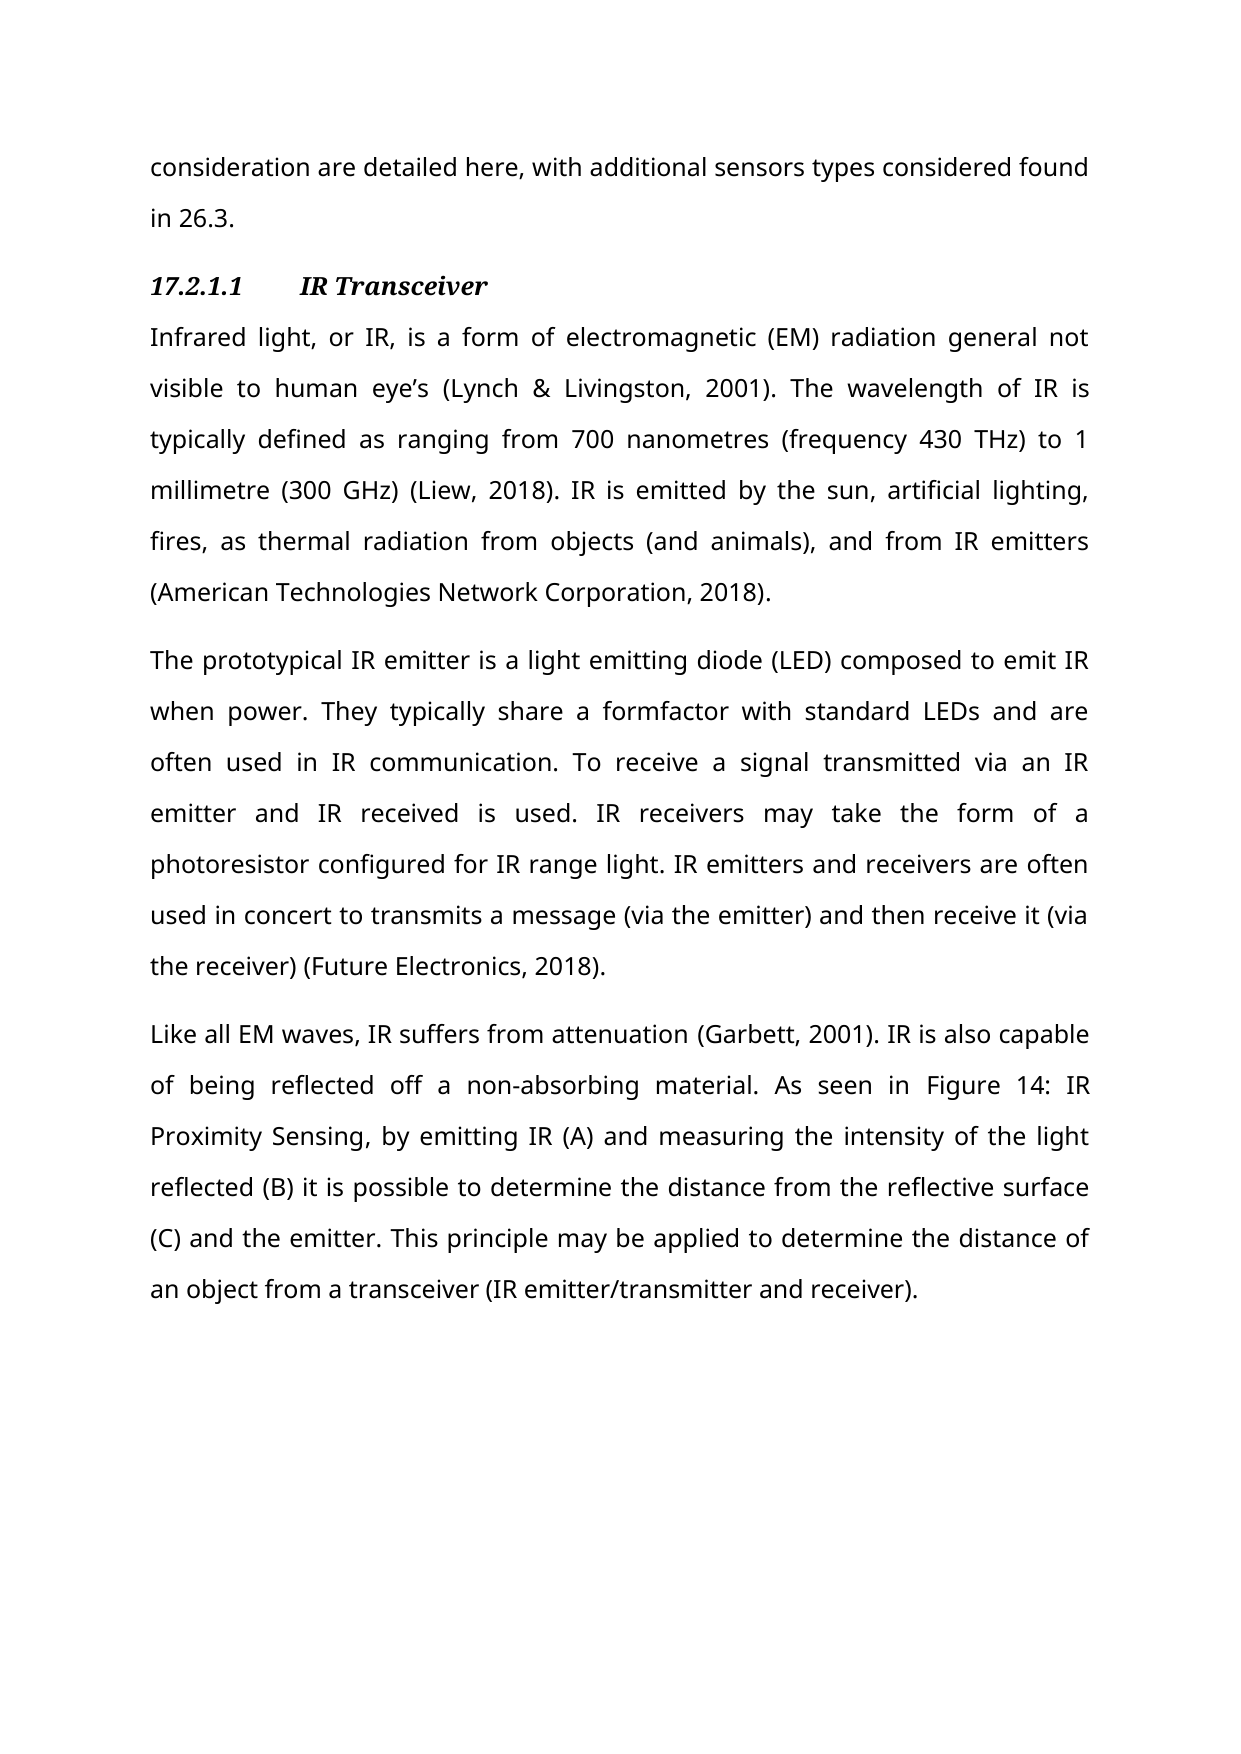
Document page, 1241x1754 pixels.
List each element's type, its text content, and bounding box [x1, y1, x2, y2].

subtitle IR Transceiver [150, 269, 1090, 303]
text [150, 150, 1090, 235]
text Like all EM waves, IR suffers from attenuation . IR is also capable of being reflected off a non-absorbing material. As seen in Figure 14: IR Proximity Sensing, by emitting IR (A) and measuring the intensity of the light reflected (B) it is possible to determine the distance from the reflective surface (C) and the emitter. This principle may be applied to determine the distance of an object from a transceiver (IR emitter/transmitter and receiver). [150, 1017, 1090, 1306]
text Infrared light, or IR, is a form of electromagnetic (EM) radiation general not visible to human eye’s . The wavelength of IR is typically defined as ranging from 700 nanometres (frequency 430 THz) to 1 millimetre (300 GHz) . IR is emitted by the sun, artificial lighting, fires, as thermal radiation from objects (and animals), and from IR emitters . [150, 320, 1090, 609]
text The prototypical IR emitter is a light emitting diode (LED) composed to emit IR when power. They typically share a formfactor with standard LEDs and are often used in IR communication. To receive a signal transmitted via an IR emitter and IR received is used. IR receivers may take the form of a photoresistor configured for IR range light. IR emitters and receivers are often used in concert to transmits a message (via the emitter) and then receive it (via the receiver) . [150, 643, 1090, 983]
